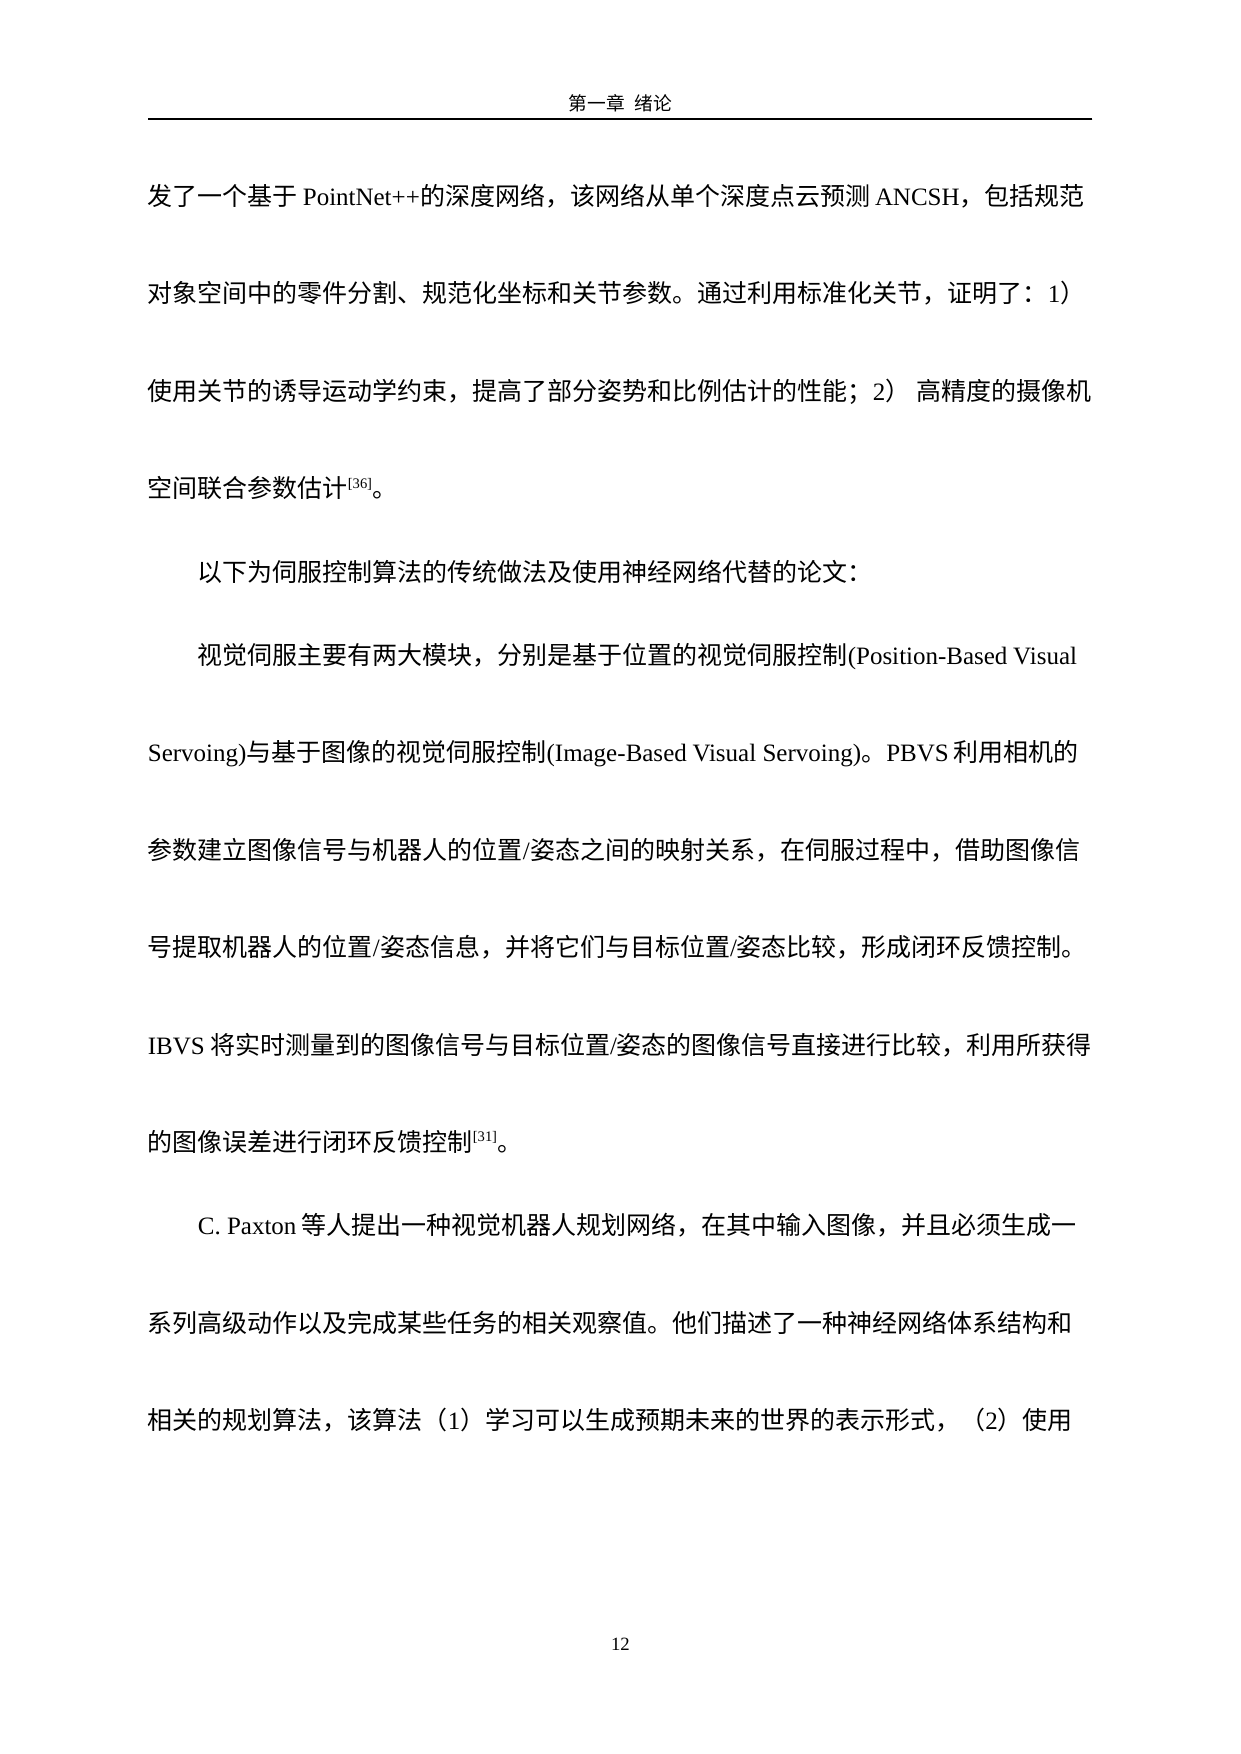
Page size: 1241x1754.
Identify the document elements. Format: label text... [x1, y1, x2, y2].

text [148, 1191, 1092, 1451]
text 视觉伺服主要有两大模块，分别是基于位置的视觉伺服控制(Position-Based Visual Servoing)与基于图像的视觉伺服控制(Image-Based Visual Servoing)。PBVS利用相机的参数建立图像信号与机器人的位置/姿态之间的映射关系，在伺服过程中，借助图像信号提取机器人的位置/姿态信息，并将它们与目标位置/姿态比较，形成闭环反馈控制。IBVS将实时测量到的图像信号与目标位置/姿态的图像信号直接进行比较，利用所获得的图像误差进行闭环反馈控制[31]。 [148, 621, 1092, 1173]
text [148, 162, 1092, 519]
text 以下为伺服控制算法的传统做法及使用神经网络代替的论文： [148, 538, 1092, 603]
